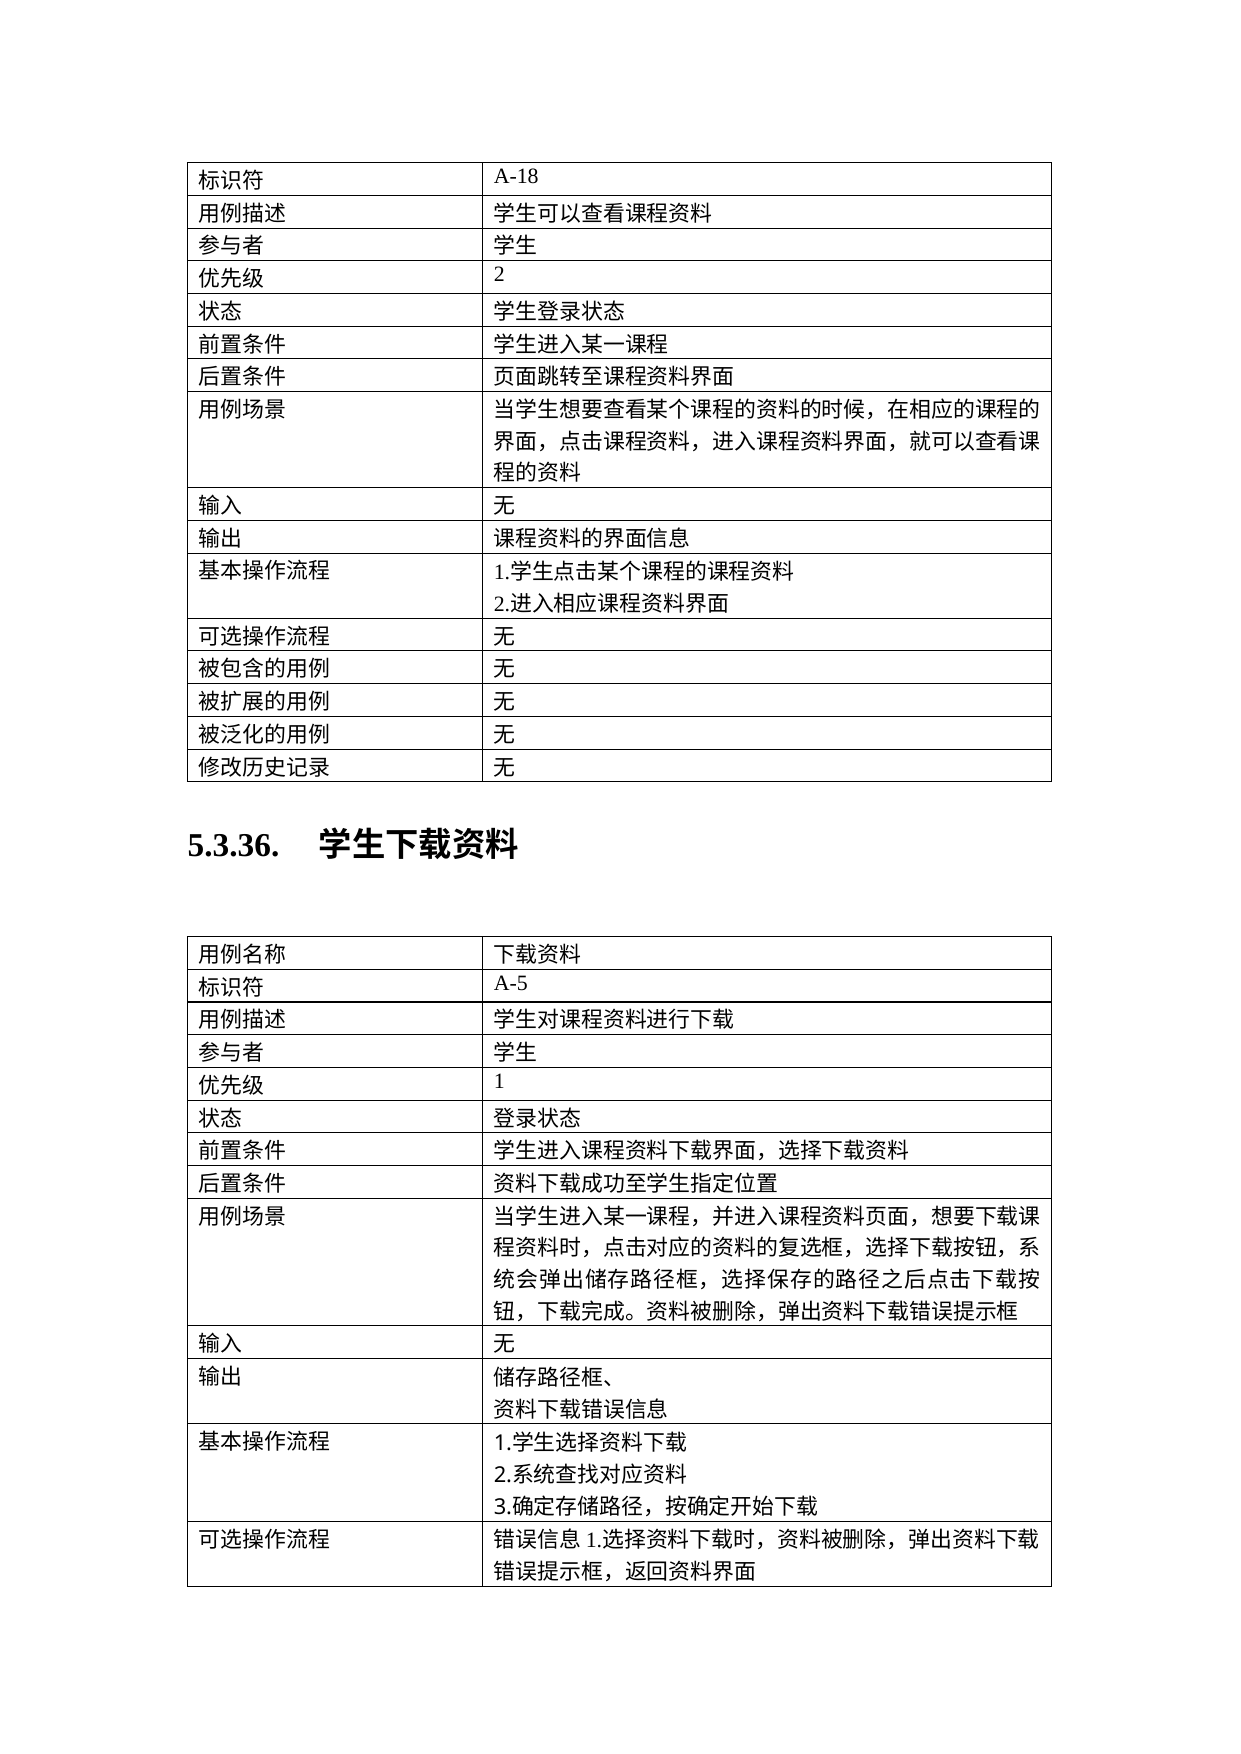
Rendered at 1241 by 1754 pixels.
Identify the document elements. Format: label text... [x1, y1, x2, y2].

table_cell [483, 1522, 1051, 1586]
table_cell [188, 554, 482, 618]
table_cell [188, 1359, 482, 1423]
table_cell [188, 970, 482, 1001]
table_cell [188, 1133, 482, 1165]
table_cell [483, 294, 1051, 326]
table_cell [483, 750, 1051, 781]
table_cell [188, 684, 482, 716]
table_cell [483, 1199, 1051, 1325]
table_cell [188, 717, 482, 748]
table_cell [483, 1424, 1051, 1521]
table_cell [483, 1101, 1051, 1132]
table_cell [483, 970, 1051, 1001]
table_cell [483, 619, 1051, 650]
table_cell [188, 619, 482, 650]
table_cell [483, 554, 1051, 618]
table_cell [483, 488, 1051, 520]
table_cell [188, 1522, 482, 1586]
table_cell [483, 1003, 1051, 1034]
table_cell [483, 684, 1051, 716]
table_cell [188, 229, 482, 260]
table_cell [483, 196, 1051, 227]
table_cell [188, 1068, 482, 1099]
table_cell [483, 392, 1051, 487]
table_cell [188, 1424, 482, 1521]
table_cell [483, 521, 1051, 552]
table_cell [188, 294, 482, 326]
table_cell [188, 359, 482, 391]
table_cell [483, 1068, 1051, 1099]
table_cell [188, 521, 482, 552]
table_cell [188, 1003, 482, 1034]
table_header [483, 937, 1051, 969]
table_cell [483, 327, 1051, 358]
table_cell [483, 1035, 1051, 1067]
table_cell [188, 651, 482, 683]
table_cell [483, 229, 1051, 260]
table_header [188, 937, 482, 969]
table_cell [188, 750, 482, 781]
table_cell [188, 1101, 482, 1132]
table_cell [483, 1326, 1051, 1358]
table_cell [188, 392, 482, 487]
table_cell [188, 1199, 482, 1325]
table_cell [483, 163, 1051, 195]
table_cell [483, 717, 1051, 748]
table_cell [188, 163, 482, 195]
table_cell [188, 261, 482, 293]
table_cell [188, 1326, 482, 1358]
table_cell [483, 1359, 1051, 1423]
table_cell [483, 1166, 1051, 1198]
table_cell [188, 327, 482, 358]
subtitle 学生下载资料 [187, 809, 1053, 874]
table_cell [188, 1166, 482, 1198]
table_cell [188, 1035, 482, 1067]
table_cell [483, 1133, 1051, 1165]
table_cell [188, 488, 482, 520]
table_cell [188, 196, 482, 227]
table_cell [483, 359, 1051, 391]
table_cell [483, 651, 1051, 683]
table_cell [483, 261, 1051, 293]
